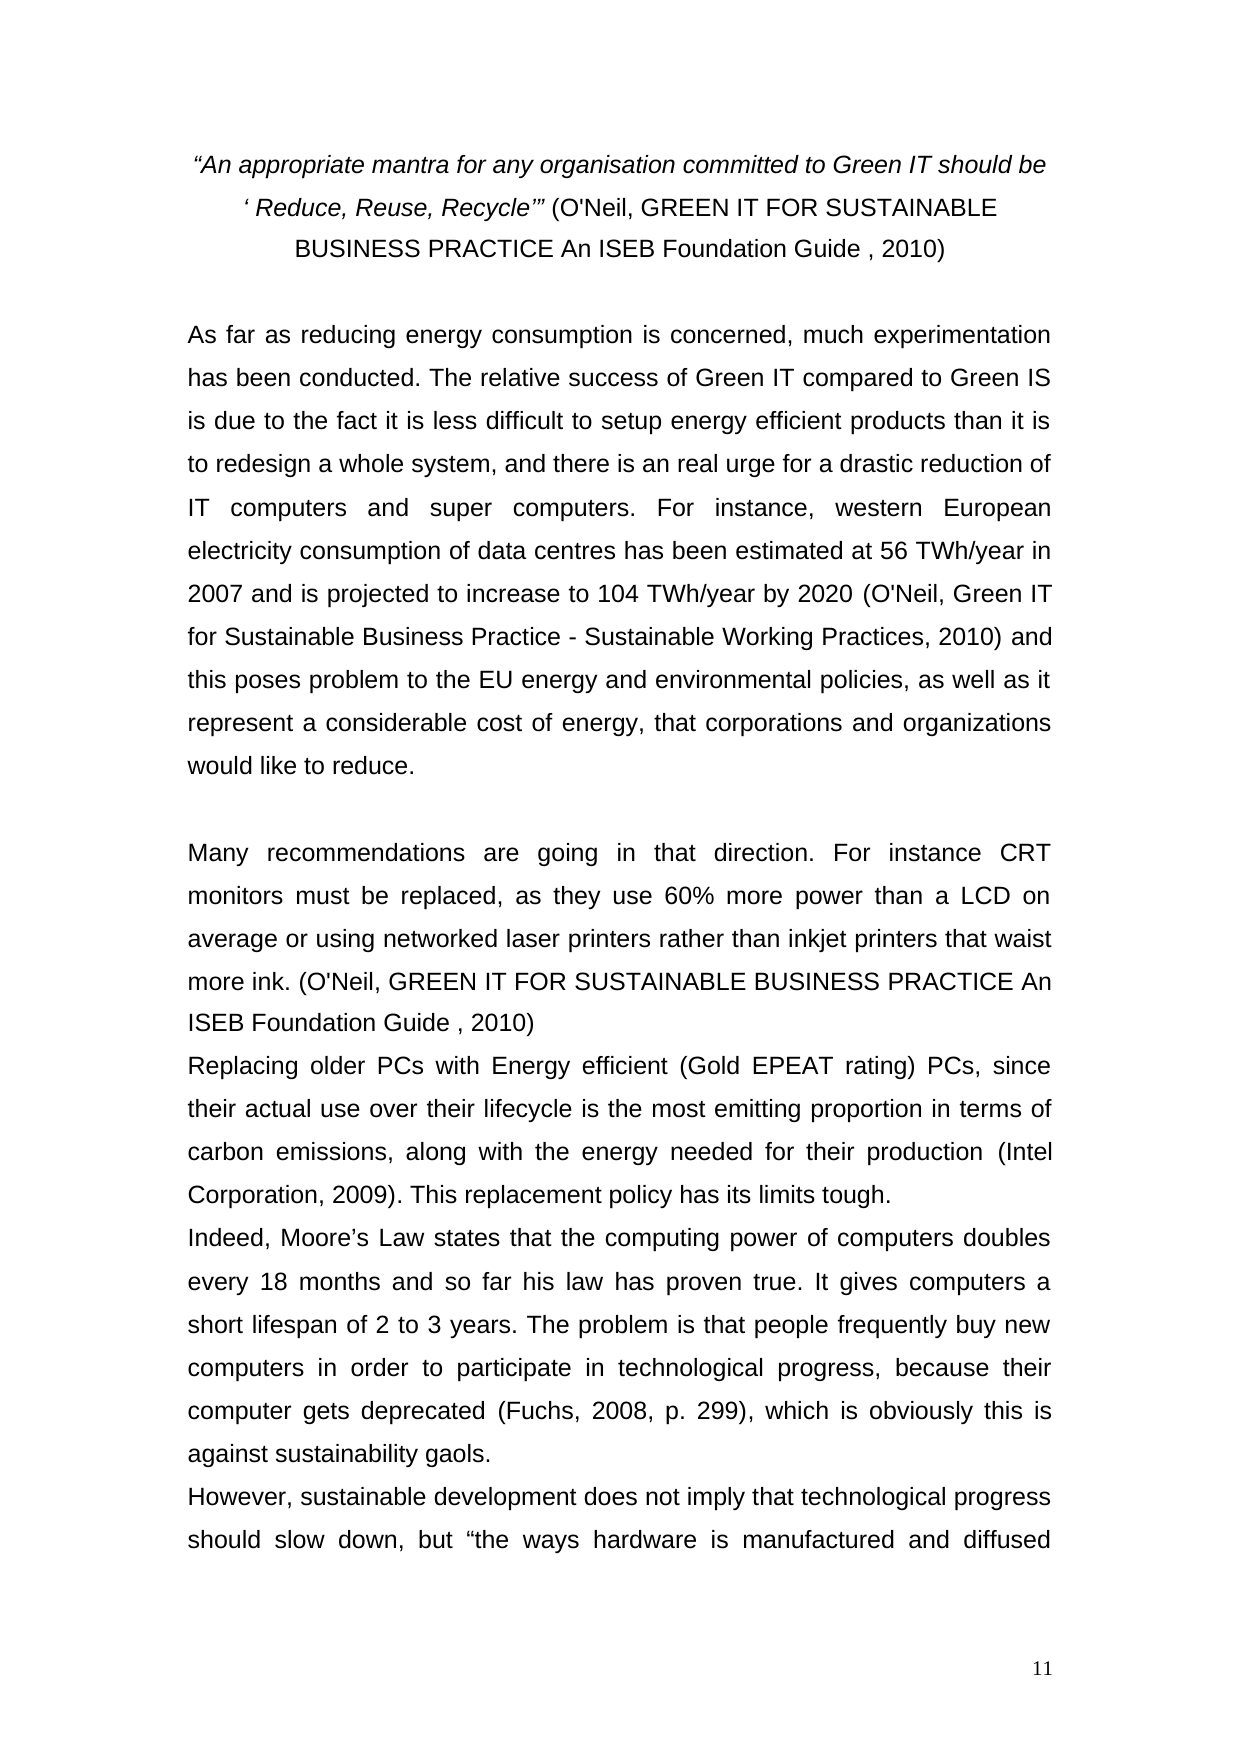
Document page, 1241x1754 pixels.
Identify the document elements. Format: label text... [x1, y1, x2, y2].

text Replacing older PCs with Energy efficient (Gold EPEAT rating) PCs, since their actual use over their lifecycle is the most emitting proportion in terms of carbon emissions, along with the energy needed for their production . This replacement policy has its limits tough. [187, 1051, 1053, 1209]
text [187, 1482, 1053, 1554]
text As far as reducing energy consumption is concerned, much experimentation has been conducted. The relative success of Green IT compared to Green IS is due to the fact it is less difficult to setup energy efficient products than it is to redesign a whole system, and there is an real urge for a drastic reduction of IT computers and super computers. For instance, western European electricity consumption of data centres has been estimated at 56 TWh/year in 2007 and is projected to increase to 104 TWh/year by 2020 and this poses problem to the EU energy and environmental policies, as well as it represent a considerable cost of energy, that corporations and organizations would like to reduce. [187, 320, 1053, 780]
text “An appropriate mantra for any organisation committed to Green IT should be ‘ Reduce, Reuse, Recycle’” [187, 150, 1053, 263]
text Indeed, Moore’s Law states that the computing power of computers doubles every 18 months and so far his law has proven true. It gives computers a short lifespan of 2 to 3 years. The problem is that people frequently buy new computers in order to participate in technological progress, because their computer gets deprecated , which is obviously this is against sustainability gaols. [187, 1223, 1053, 1468]
text Many recommendations are going in that direction. For instance CRT monitors must be replaced, as they use 60% more power than a LCD on average or using networked laser printers rather than inkjet printers that waist more ink. [187, 838, 1053, 1036]
